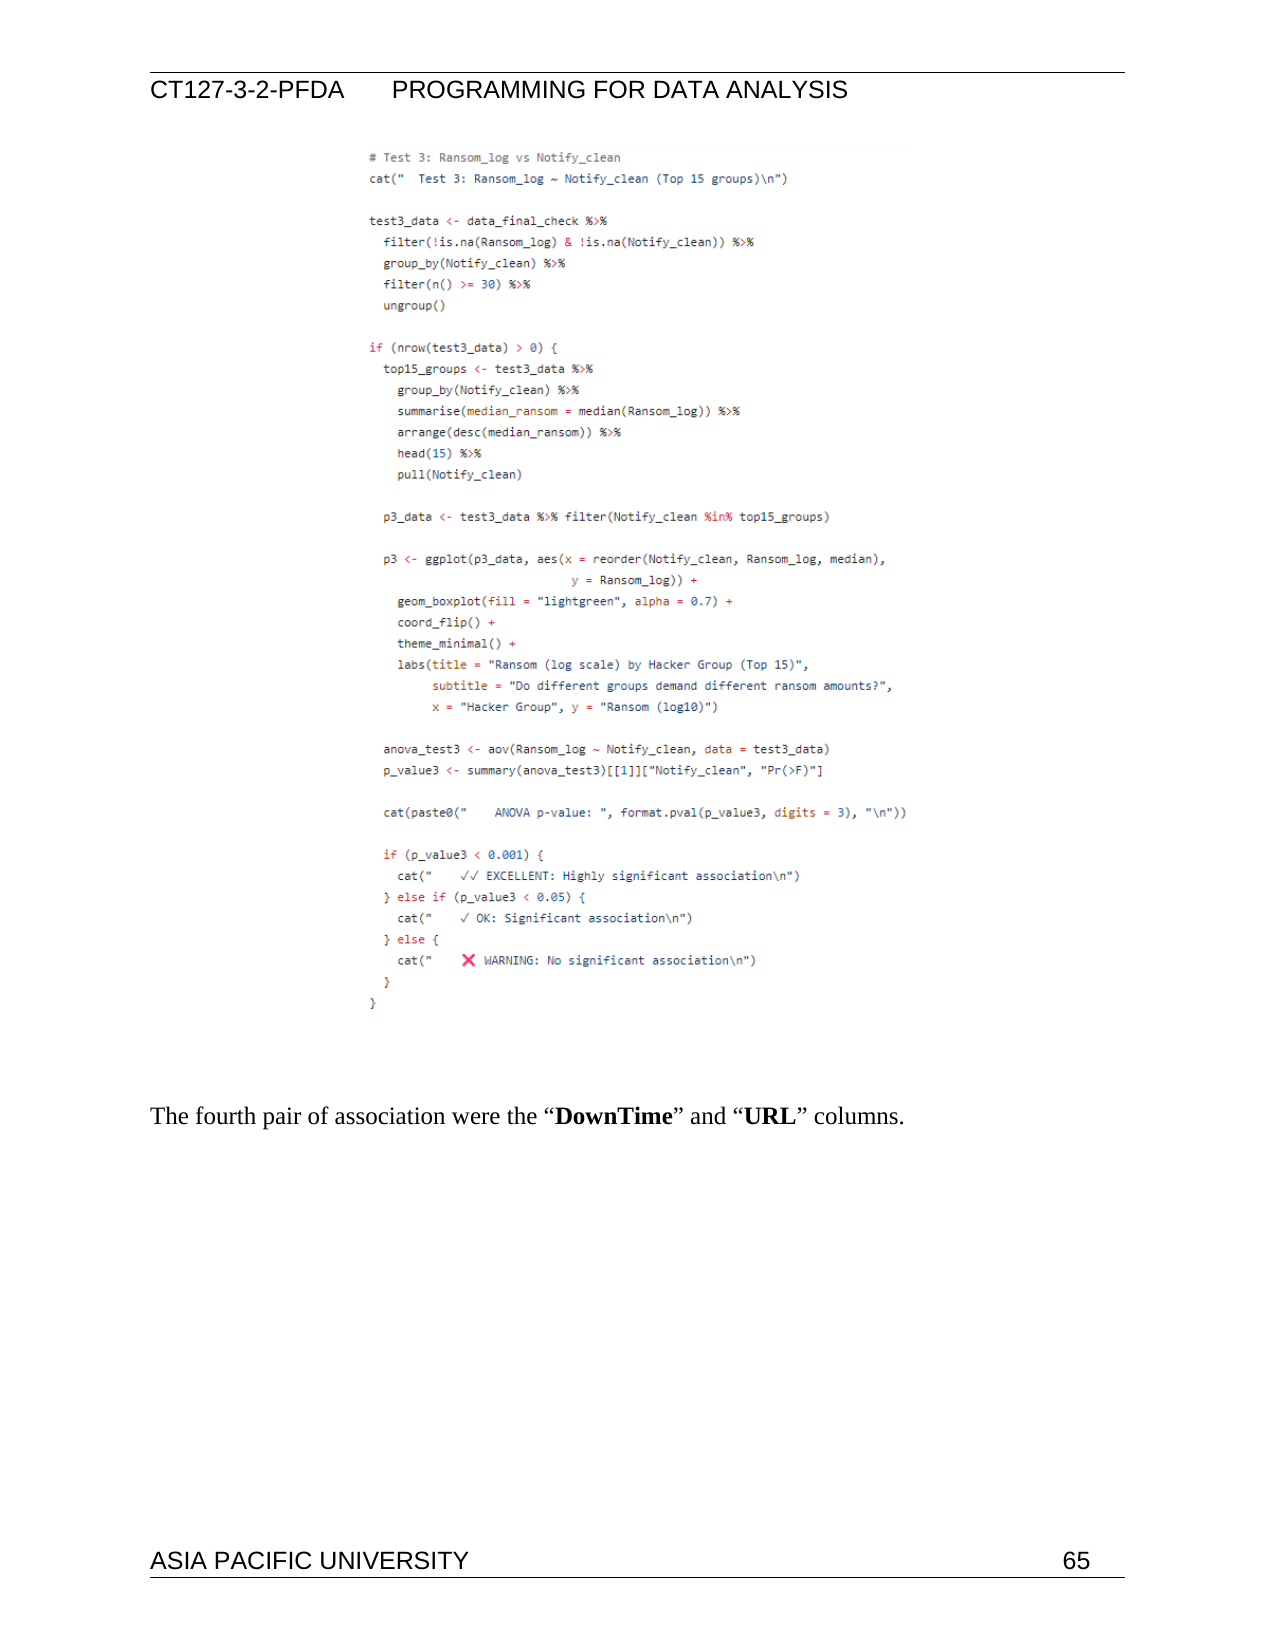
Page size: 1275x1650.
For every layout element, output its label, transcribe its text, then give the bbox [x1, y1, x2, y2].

text The fourth pair of association were the “DownTime” and “URL” columns. [150, 1101, 1125, 1129]
picture [365, 150, 910, 1010]
